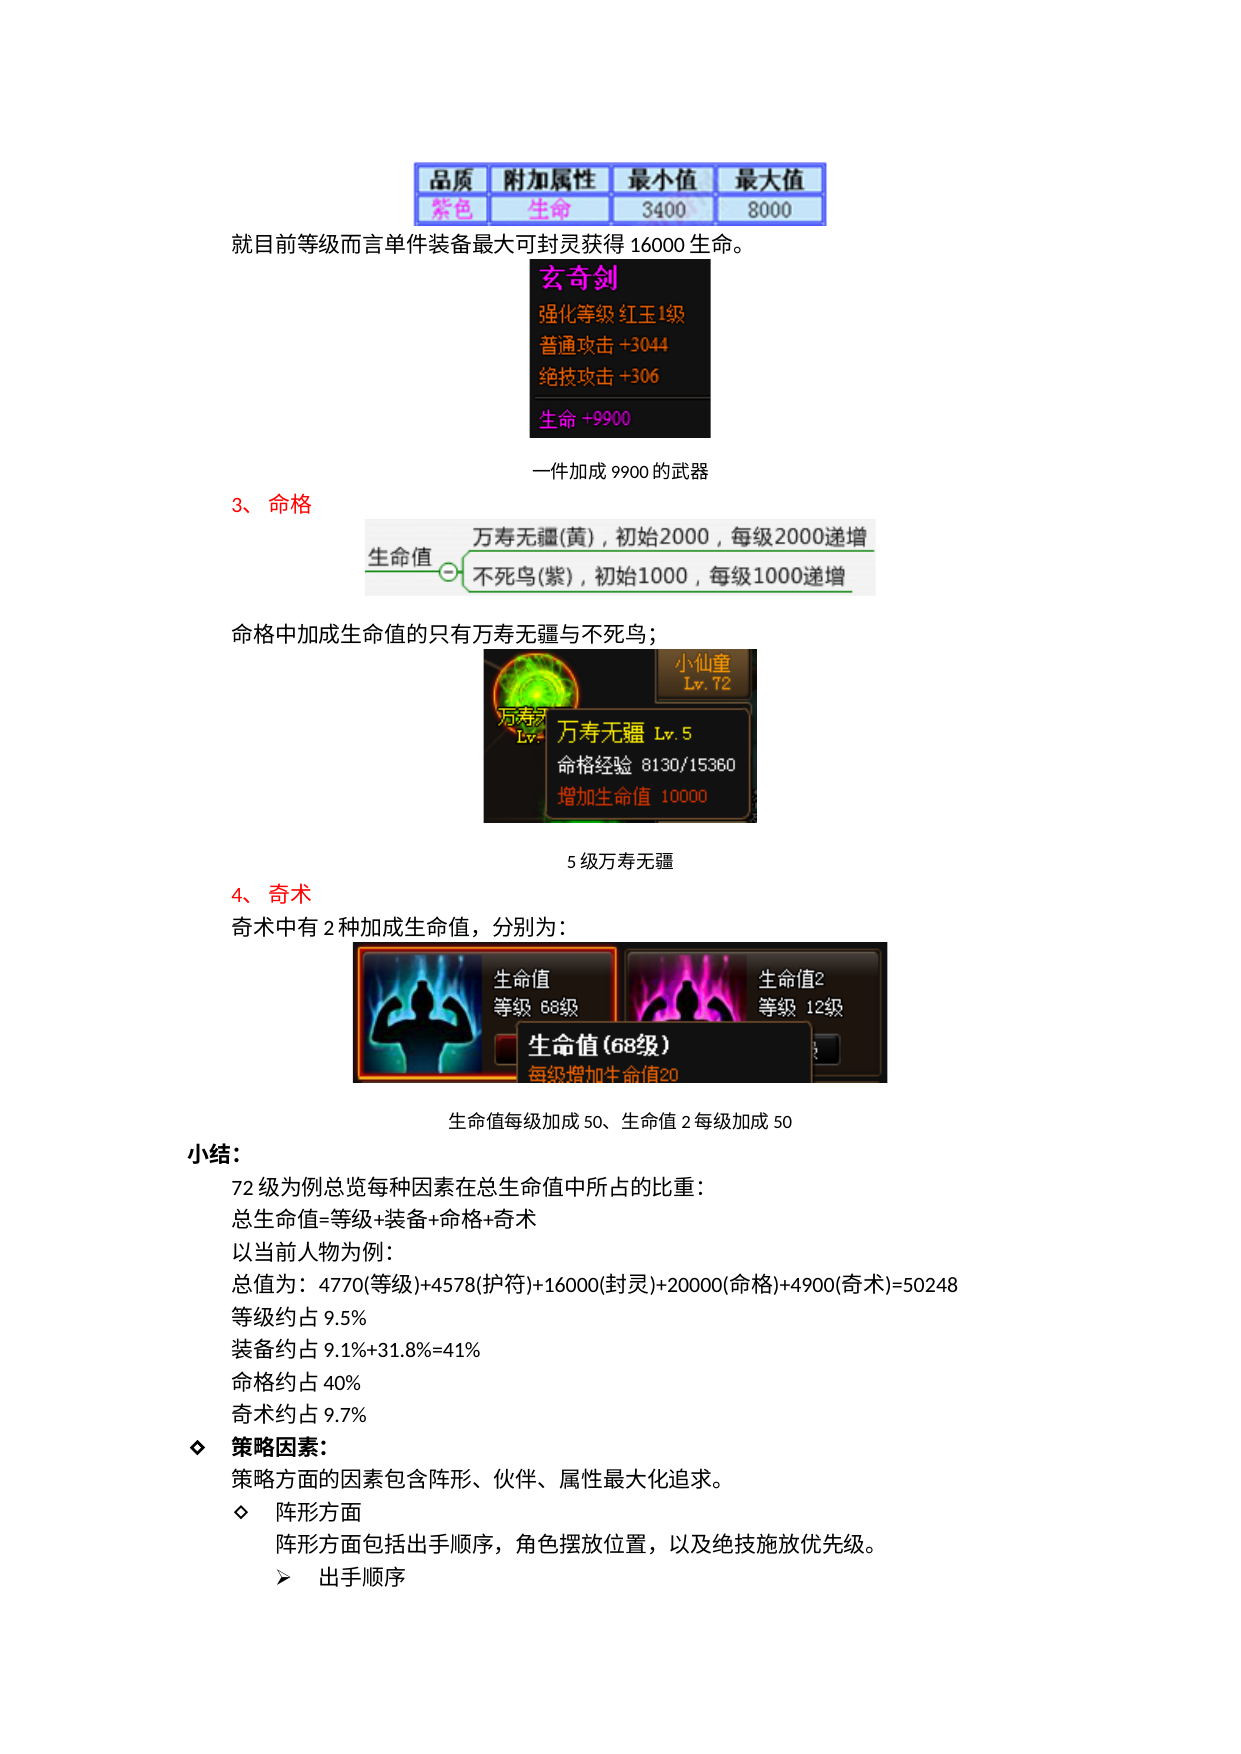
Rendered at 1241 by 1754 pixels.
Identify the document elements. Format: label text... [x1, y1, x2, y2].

text 小结： [187, 1137, 1053, 1169]
text 奇术约占9.7% [187, 1397, 1053, 1429]
list 策略因素： [187, 1429, 1053, 1462]
text 总值为：4770(等级)+4578(护符)+16000(封灵)+20000(命格)+4900(奇术)=50248 [187, 1267, 1053, 1299]
text 阵形方面包括出手顺序，角色摆放位置，以及绝技施放优先级。 [275, 1527, 1053, 1559]
picture [413, 162, 828, 226]
picture [483, 649, 757, 823]
picture [364, 519, 876, 596]
text 等级约占9.5% [187, 1299, 1053, 1332]
text 命格中加成生命值的只有万寿无疆与不死鸟； [187, 617, 1053, 649]
text 装备约占9.1%+31.8%=41% [187, 1332, 1053, 1364]
list 阵形方面 [231, 1494, 1053, 1527]
text 生命值每级加成50、生命值2每级加成50 [187, 1104, 1053, 1137]
picture [352, 942, 888, 1083]
text 奇术中有2种加成生命值，分别为： [187, 909, 1053, 942]
text 5级万寿无疆 [187, 844, 1053, 877]
text 总生命值=等级+装备+命格+奇术 [187, 1202, 1053, 1234]
list 奇术 [231, 877, 1053, 909]
text 一件加成9900的武器 [187, 454, 1053, 487]
list 命格 [231, 487, 1053, 519]
list 出手顺序 [275, 1559, 1053, 1592]
text 命格约占40% [187, 1364, 1053, 1397]
text 就目前等级而言单件装备最大可封灵获得16000生命。 [187, 227, 1053, 259]
text 72级为例总览每种因素在总生命值中所占的比重： [187, 1169, 1053, 1202]
picture [529, 259, 711, 438]
text 策略方面的因素包含阵形、伙伴、属性最大化追求。 [231, 1462, 1053, 1494]
text 以当前人物为例： [187, 1234, 1053, 1267]
